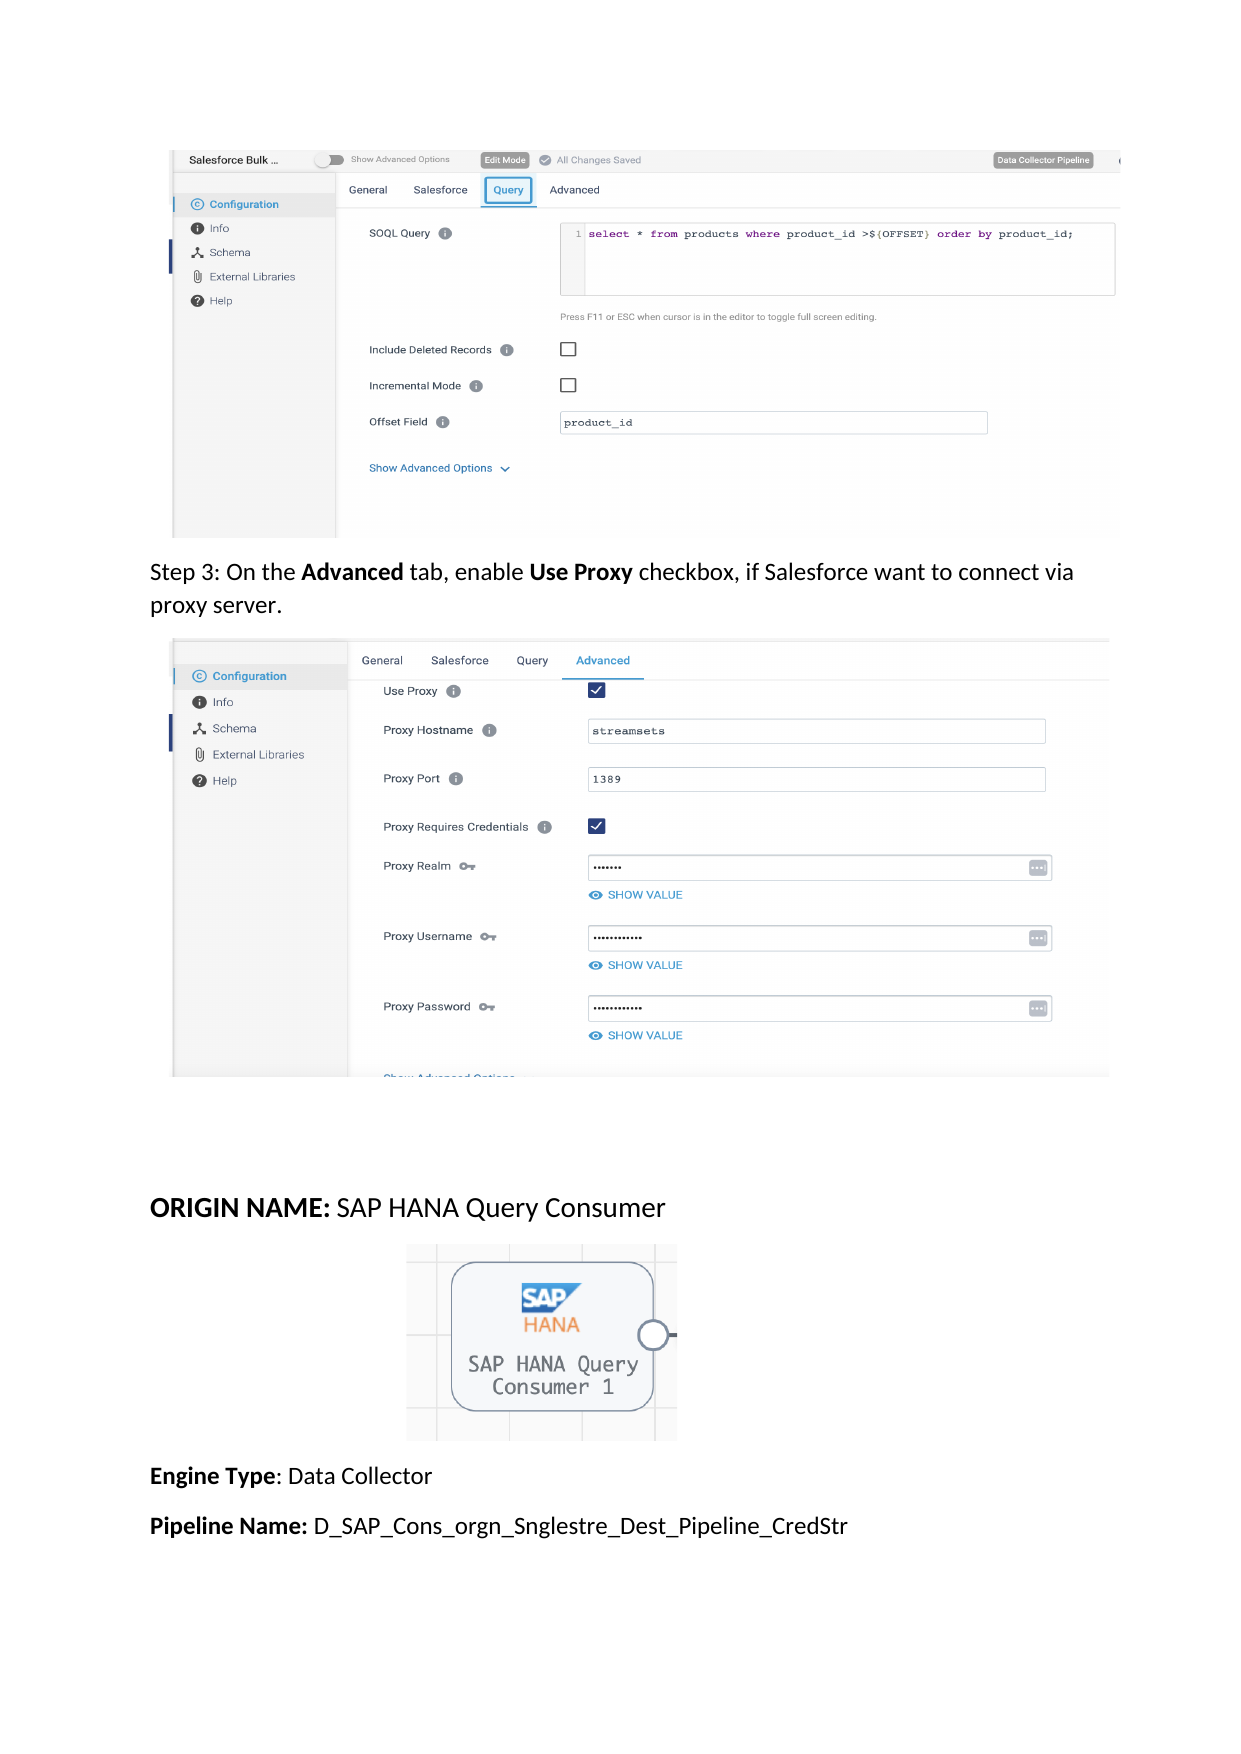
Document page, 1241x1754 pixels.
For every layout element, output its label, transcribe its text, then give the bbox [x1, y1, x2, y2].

text ORIGIN NAME: SAP HANA Query Consumer [150, 1189, 1090, 1224]
text Engine Type: Data Collector [150, 1460, 1090, 1491]
text Step 3: On the Advanced tab, enable Use Proxy checkbox, if Salesforce want to connect via proxy server. [150, 556, 1090, 620]
text Pipeline Name: D_SAP_Cons_orgn_Snglestre_Dest_Pipeline_CredStr [150, 1510, 1090, 1541]
